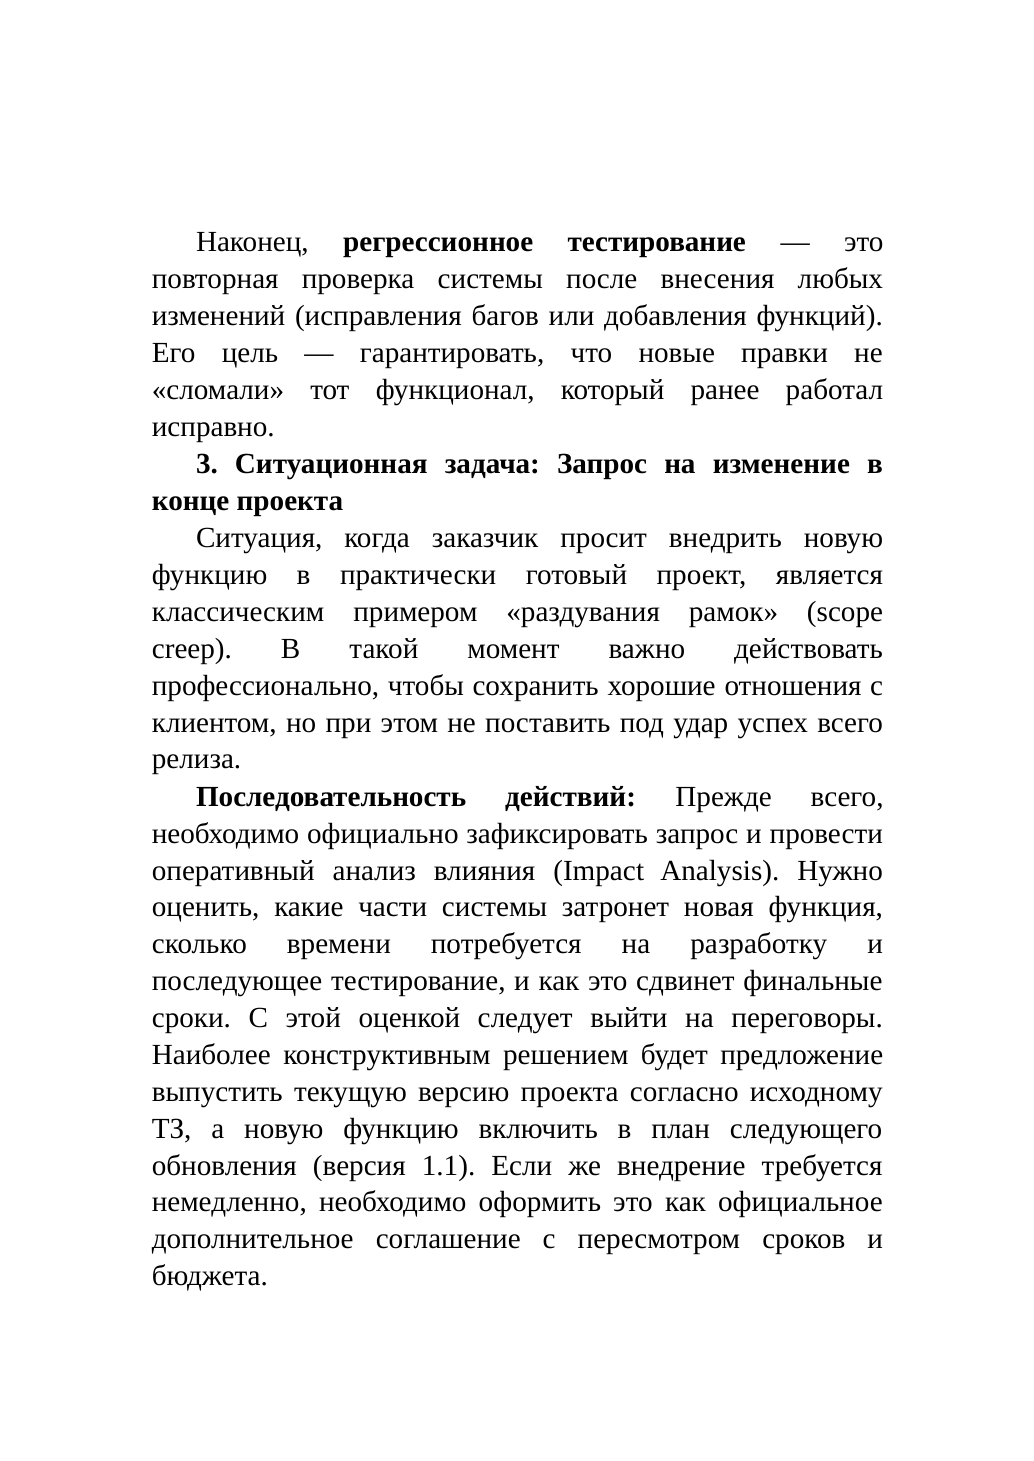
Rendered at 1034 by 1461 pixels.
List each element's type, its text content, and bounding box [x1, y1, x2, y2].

text Ситуация, когда заказчик просит внедрить новую функцию в практически готовый проект, является классическим примером «раздувания рамок» (scope creep). В такой момент важно действовать профессионально, чтобы сохранить хорошие отношения с клиентом, но при этом не поставить под удар успех всего релиза. [152, 520, 883, 775]
text Наконец, регрессионное тестирование — это повторная проверка системы после внесения любых изменений (исправления багов или добавления функций). Его цель — гарантировать, что новые правки не «сломали» тот функционал, который ранее работал исправно. [152, 224, 883, 442]
text 3. Ситуационная задача: Запрос на изменение в конце проекта [152, 446, 883, 517]
text Последовательность действий: Прежде всего, необходимо официально зафиксировать запрос и провести оперативный анализ влияния (Impact Analysis). Нужно оценить, какие части системы затронет новая функция, сколько времени потребуется на разработку и последующее тестирование, и как это сдвинет финальные сроки. С этой оценкой следует выйти на переговоры. Наиболее конструктивным решением будет предложение выпустить текущую версию проекта согласно исходному ТЗ, а новую функцию включить в план следующего обновления (версия 1.1). Если же внедрение требуется немедленно, необходимо оформить это как официальное дополнительное соглашение с пересмотром сроков и бюджета. [152, 779, 883, 1292]
